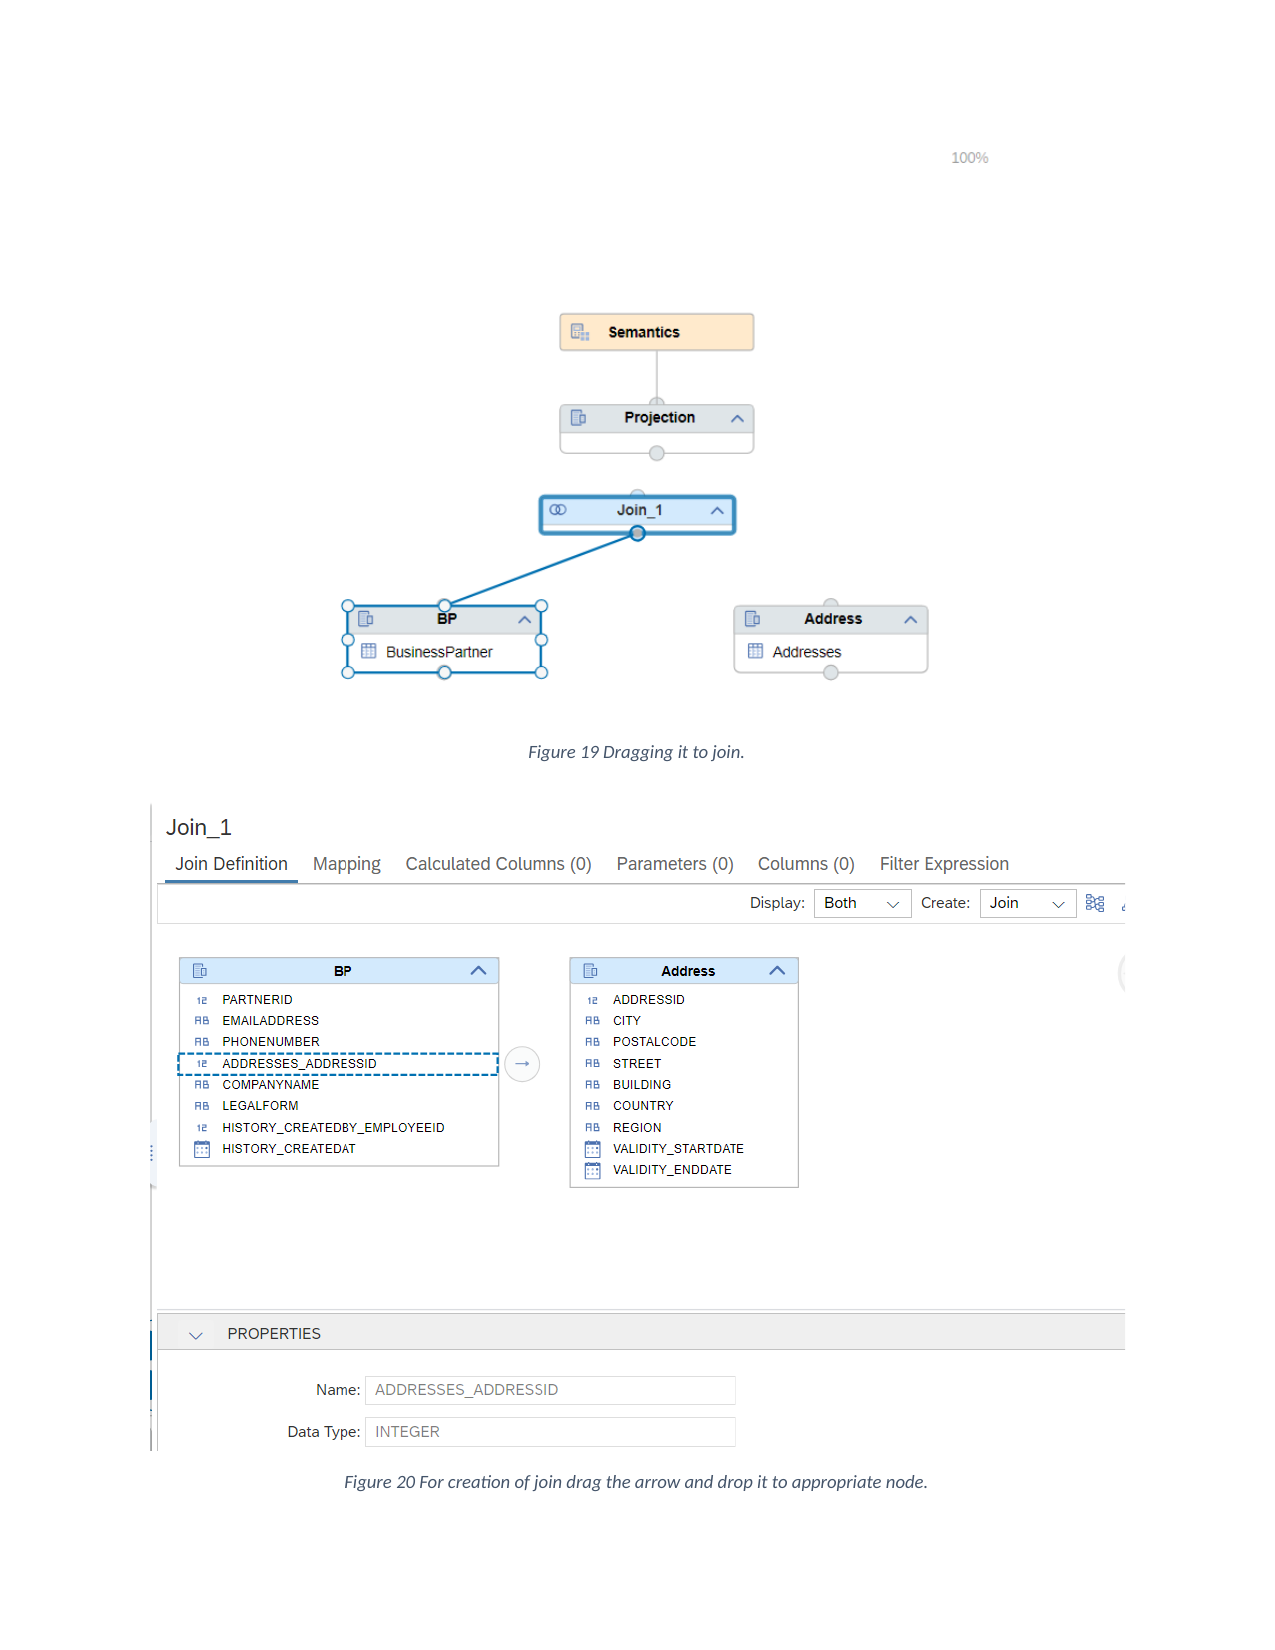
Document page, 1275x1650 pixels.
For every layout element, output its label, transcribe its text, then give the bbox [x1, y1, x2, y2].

text Figure 19 Dragging it to join. [150, 740, 1125, 763]
picture [150, 784, 1125, 1451]
picture [284, 150, 991, 722]
text Figure 20 For creation of join drag the arrow and drop it to appropriate node. [150, 1470, 1125, 1493]
